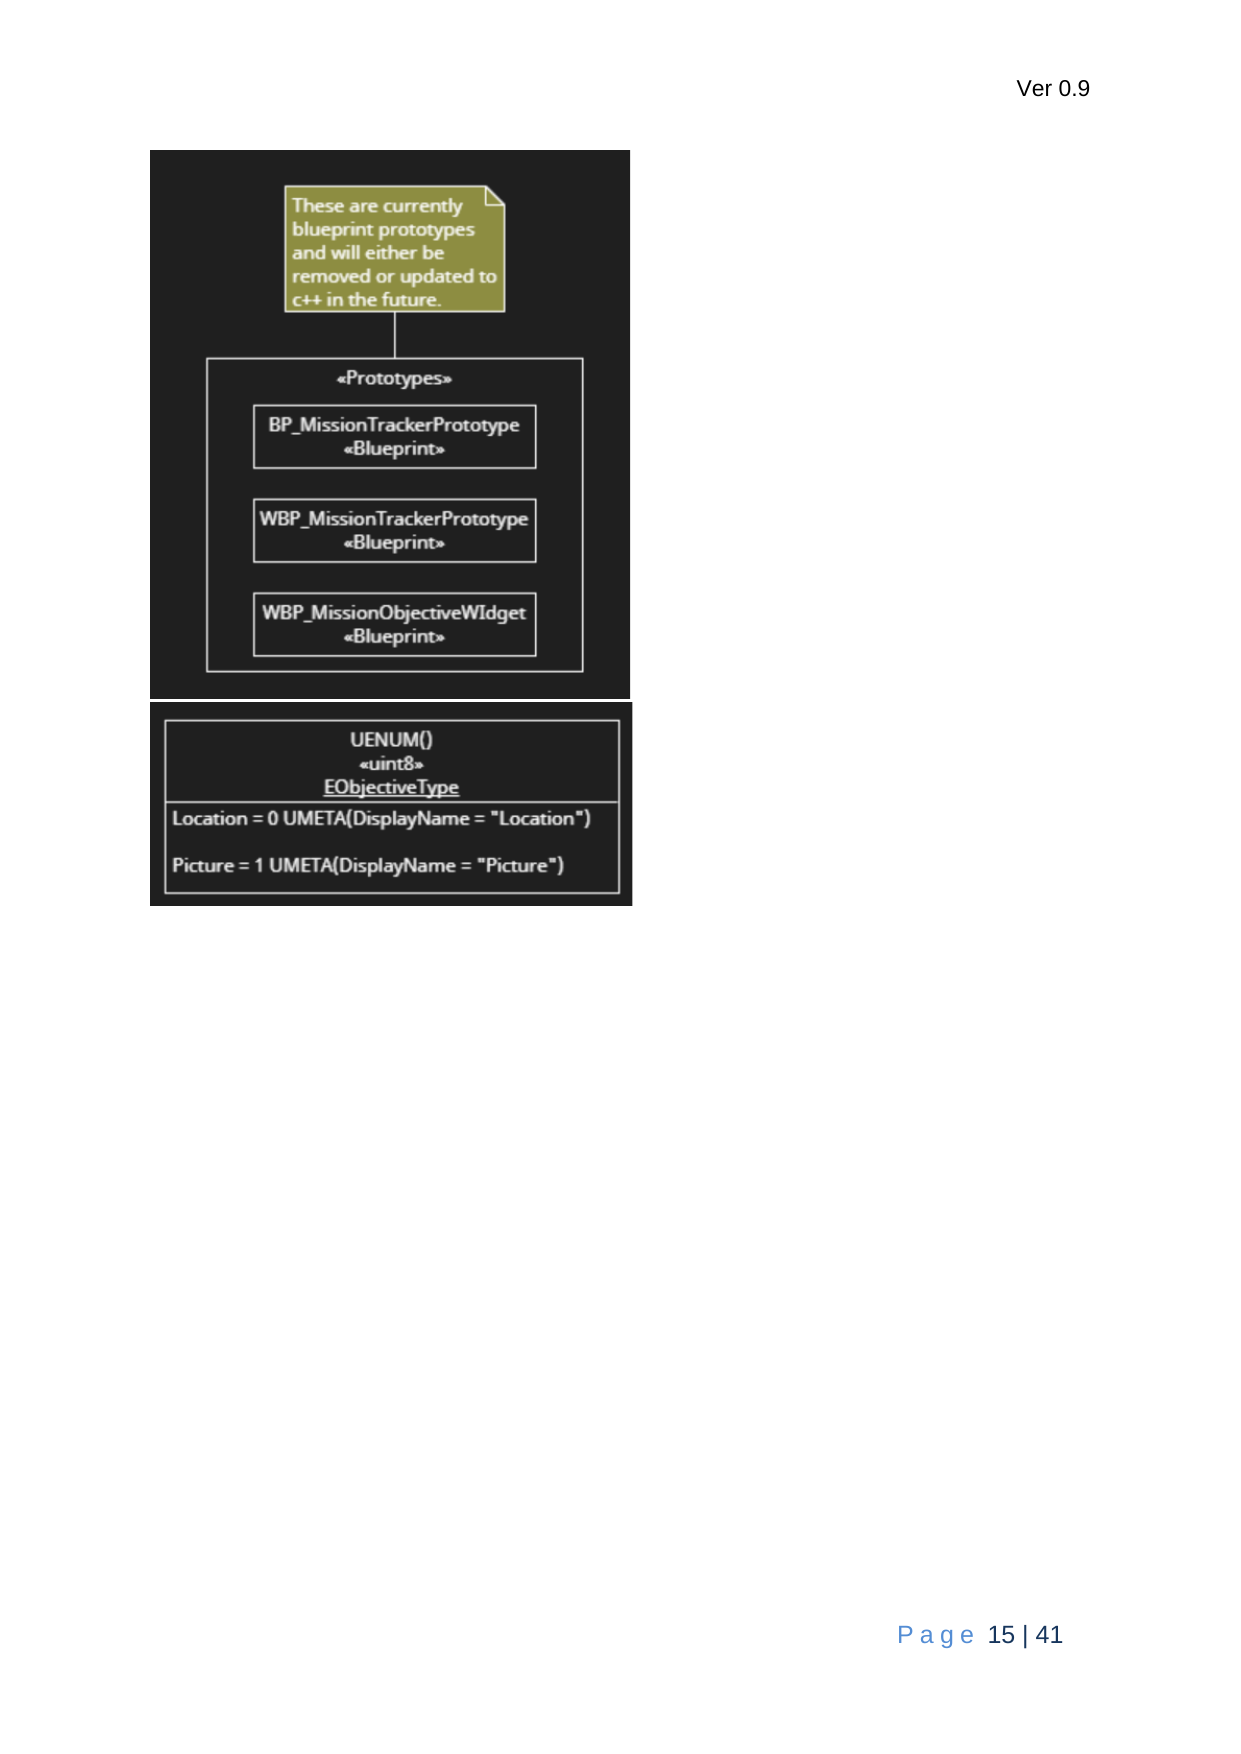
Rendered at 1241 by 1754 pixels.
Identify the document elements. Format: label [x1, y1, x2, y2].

picture [150, 702, 633, 906]
picture [150, 150, 631, 699]
